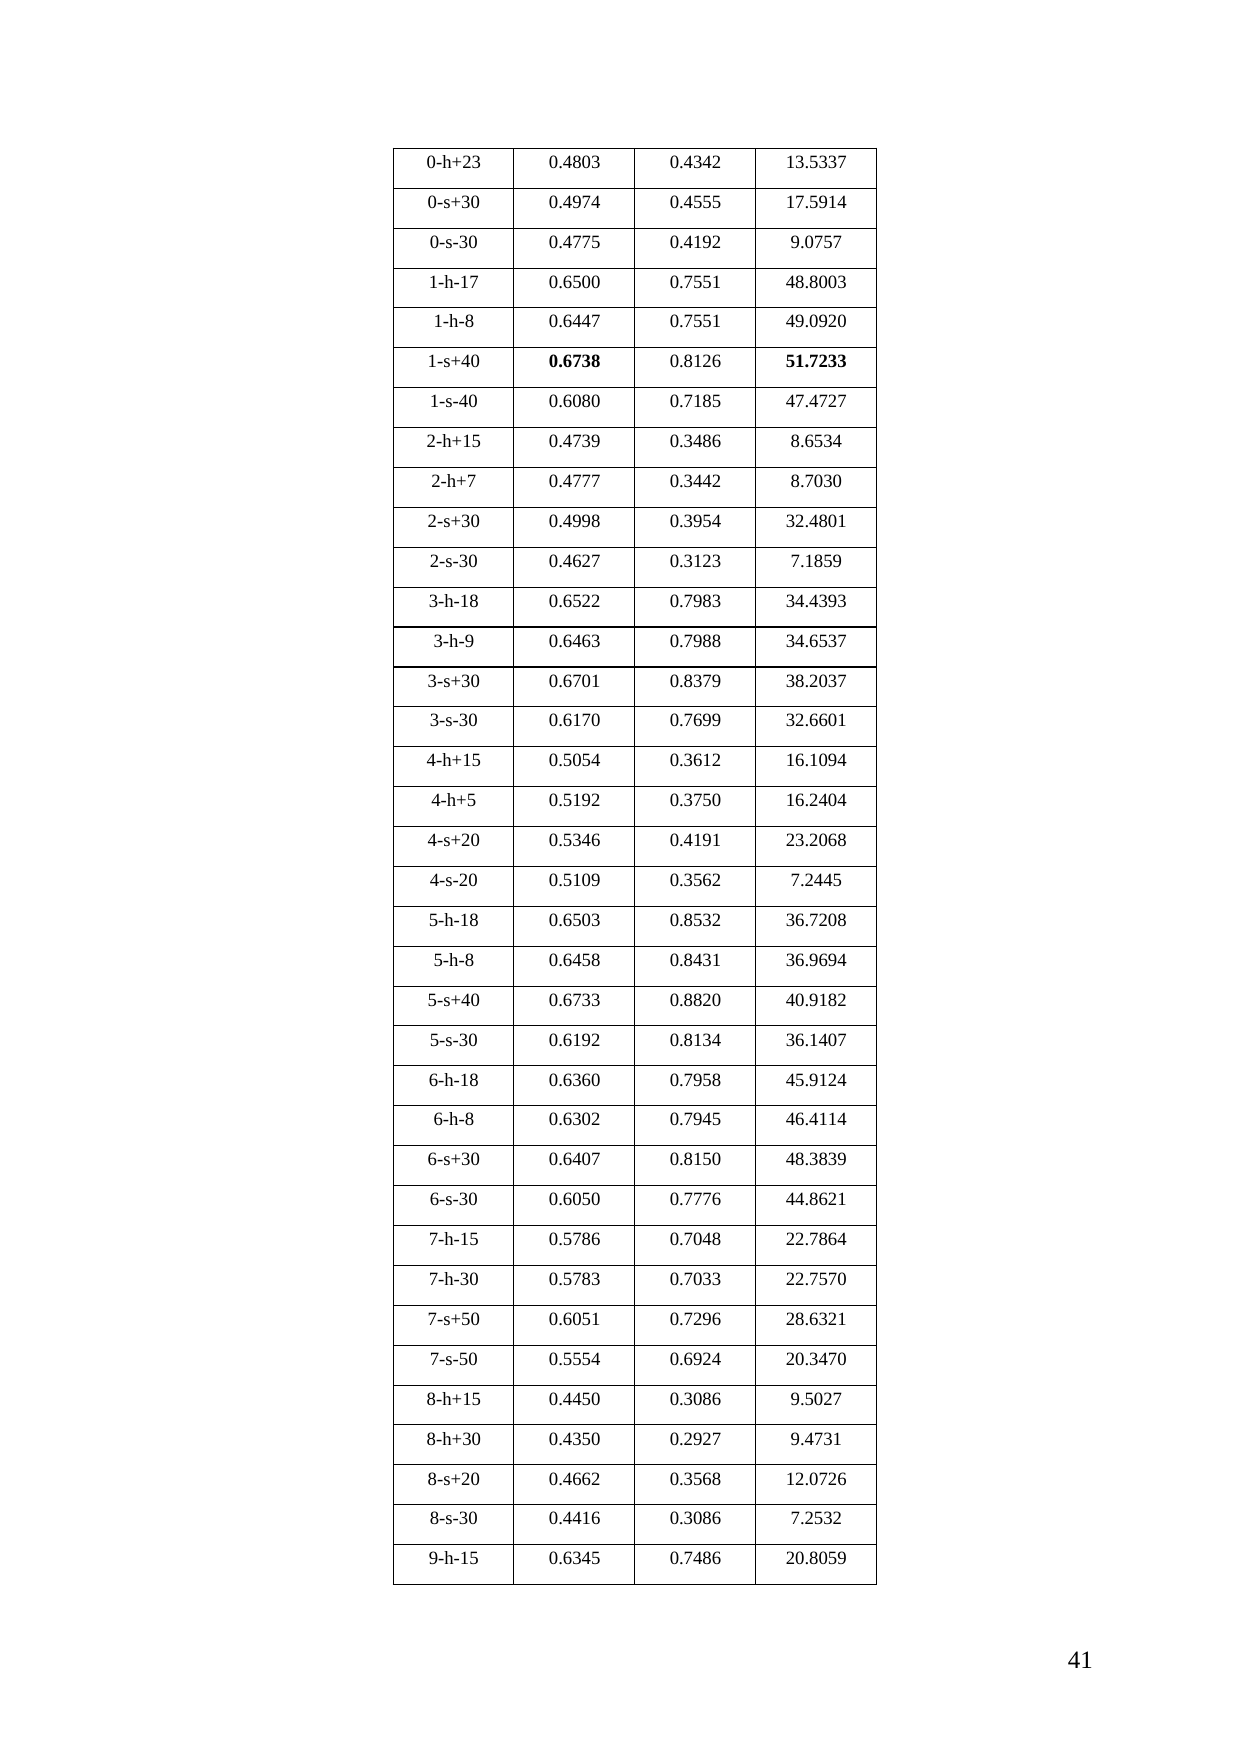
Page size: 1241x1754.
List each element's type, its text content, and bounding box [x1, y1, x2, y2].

table_cell 0.8134 [635, 1026, 755, 1065]
table_cell 7-s+50 [394, 1306, 513, 1344]
table_cell 1-h-8 [394, 308, 513, 347]
table_cell 0-s-30 [394, 229, 513, 267]
table_cell 0.4974 [514, 189, 634, 227]
table_cell 8-s-30 [394, 1505, 513, 1544]
table_cell 7-h-15 [394, 1226, 513, 1265]
table_cell 40.9182 [756, 987, 876, 1025]
table_cell 0.6051 [514, 1306, 634, 1344]
table_cell 0.6458 [514, 947, 634, 986]
table_cell 0.6701 [514, 668, 634, 706]
table_cell 0-h+23 [394, 149, 513, 188]
table_cell 0.7551 [635, 308, 755, 347]
table_cell 0.6050 [514, 1186, 634, 1225]
table_cell 1-s-40 [394, 388, 513, 427]
table_cell 0.6503 [514, 907, 634, 946]
table_cell 0.4191 [635, 827, 755, 866]
table_cell 0.4803 [514, 149, 634, 188]
table_cell 0.3954 [635, 508, 755, 547]
table_cell 7.2445 [756, 867, 876, 906]
table_cell 45.9124 [756, 1066, 876, 1105]
table_cell 48.8003 [756, 269, 876, 307]
table_cell 0.8150 [635, 1146, 755, 1185]
table_cell 0.6170 [514, 707, 634, 746]
table_cell 5-h-18 [394, 907, 513, 946]
table_cell 0.4662 [514, 1465, 634, 1504]
table_cell 7-h-30 [394, 1266, 513, 1305]
table_cell 2-s-30 [394, 548, 513, 587]
table_cell 0.7551 [635, 269, 755, 307]
table_cell 8-h+30 [394, 1425, 513, 1464]
table_cell 0.5783 [514, 1266, 634, 1305]
table_cell 44.8621 [756, 1186, 876, 1225]
table_cell 0.4416 [514, 1505, 634, 1544]
table_cell 0.6192 [514, 1026, 634, 1065]
table_cell 0.7185 [635, 388, 755, 427]
table_cell 9.0757 [756, 229, 876, 267]
table_cell 6-s-30 [394, 1186, 513, 1225]
table_cell 8.6534 [756, 428, 876, 467]
table_cell 28.6321 [756, 1306, 876, 1344]
table_cell 22.7570 [756, 1266, 876, 1305]
table_cell 0.7776 [635, 1186, 755, 1225]
table_cell 0.6733 [514, 987, 634, 1025]
table_cell 0.6500 [514, 269, 634, 307]
table_cell 0.6924 [635, 1346, 755, 1384]
table_cell 34.4393 [756, 588, 876, 626]
table_cell 0.3562 [635, 867, 755, 906]
table_cell 0.3086 [635, 1505, 755, 1544]
table_cell 0.5109 [514, 867, 634, 906]
table_cell 0.5786 [514, 1226, 634, 1265]
table_cell 34.6537 [756, 628, 876, 666]
table_cell 0.6360 [514, 1066, 634, 1105]
table_cell 20.8059 [756, 1545, 876, 1584]
table_cell 0.7486 [635, 1545, 755, 1584]
table_cell 20.3470 [756, 1346, 876, 1384]
table_cell 0.6345 [514, 1545, 634, 1584]
table_cell 5-h-8 [394, 947, 513, 986]
table_cell 0.3086 [635, 1386, 755, 1424]
table_cell 0.7033 [635, 1266, 755, 1305]
table_cell 0.4777 [514, 468, 634, 507]
table_cell 0.6302 [514, 1106, 634, 1145]
table_cell 2-s+30 [394, 508, 513, 547]
table_cell 13.5337 [756, 149, 876, 188]
table_cell 0.5054 [514, 747, 634, 786]
table_cell 0.8126 [635, 348, 755, 387]
table_cell 36.7208 [756, 907, 876, 946]
table_cell 0.2927 [635, 1425, 755, 1464]
table_cell 3-h-9 [394, 628, 513, 666]
table_cell 6-h-18 [394, 1066, 513, 1105]
table_cell 0.7945 [635, 1106, 755, 1145]
table_cell 0-s+30 [394, 189, 513, 227]
table_cell 38.2037 [756, 668, 876, 706]
table_cell 2-h+15 [394, 428, 513, 467]
table_cell 4-h+5 [394, 787, 513, 826]
table_cell 4-h+15 [394, 747, 513, 786]
table_cell 23.2068 [756, 827, 876, 866]
table_cell 6-h-8 [394, 1106, 513, 1145]
table_cell 7.2532 [756, 1505, 876, 1544]
table_cell 0.3568 [635, 1465, 755, 1504]
table_cell 16.1094 [756, 747, 876, 786]
table_cell 17.5914 [756, 189, 876, 227]
table_cell 0.4998 [514, 508, 634, 547]
table_cell 51.7233 [756, 348, 876, 387]
table_cell 0.3442 [635, 468, 755, 507]
table_cell 0.5554 [514, 1346, 634, 1384]
table_cell 8-s+20 [394, 1465, 513, 1504]
table_cell 0.4192 [635, 229, 755, 267]
table_cell 0.3612 [635, 747, 755, 786]
table_cell 0.3123 [635, 548, 755, 587]
table_cell 0.6522 [514, 588, 634, 626]
table_cell 3-h-18 [394, 588, 513, 626]
table_cell 8-h+15 [394, 1386, 513, 1424]
table_cell 0.4775 [514, 229, 634, 267]
table_cell 0.8820 [635, 987, 755, 1025]
table_cell 5-s-30 [394, 1026, 513, 1065]
table_cell 0.6407 [514, 1146, 634, 1185]
table_cell 0.6080 [514, 388, 634, 427]
table_cell 0.4739 [514, 428, 634, 467]
table_cell 0.4555 [635, 189, 755, 227]
table_cell 36.9694 [756, 947, 876, 986]
table_cell 32.4801 [756, 508, 876, 547]
table_cell 0.7988 [635, 628, 755, 666]
table_cell 1-s+40 [394, 348, 513, 387]
table_cell 7-s-50 [394, 1346, 513, 1384]
table_cell 1-h-17 [394, 269, 513, 307]
table_cell 0.3750 [635, 787, 755, 826]
table_cell 0.6447 [514, 308, 634, 347]
table_cell 0.8431 [635, 947, 755, 986]
table_cell 0.7958 [635, 1066, 755, 1105]
table_cell 22.7864 [756, 1226, 876, 1265]
table_cell 0.3486 [635, 428, 755, 467]
table_cell 0.6738 [514, 348, 634, 387]
table_cell 9.5027 [756, 1386, 876, 1424]
table_cell 0.4627 [514, 548, 634, 587]
table_cell 36.1407 [756, 1026, 876, 1065]
table_cell 4-s-20 [394, 867, 513, 906]
table_cell 3-s-30 [394, 707, 513, 746]
table_cell 0.4342 [635, 149, 755, 188]
table_cell 0.7048 [635, 1226, 755, 1265]
table_cell 16.2404 [756, 787, 876, 826]
table_cell 5-s+40 [394, 987, 513, 1025]
table_cell 8.7030 [756, 468, 876, 507]
table_cell 6-s+30 [394, 1146, 513, 1185]
table_cell 0.4450 [514, 1386, 634, 1424]
table_cell 0.6463 [514, 628, 634, 666]
table_cell 32.6601 [756, 707, 876, 746]
table_cell 0.8532 [635, 907, 755, 946]
table_cell 7.1859 [756, 548, 876, 587]
table_cell 49.0920 [756, 308, 876, 347]
table_cell 0.7699 [635, 707, 755, 746]
table_cell 2-h+7 [394, 468, 513, 507]
table_cell 47.4727 [756, 388, 876, 427]
table_cell 0.5192 [514, 787, 634, 826]
table_cell 0.7983 [635, 588, 755, 626]
table_cell 9-h-15 [394, 1545, 513, 1584]
table_cell 48.3839 [756, 1146, 876, 1185]
table_cell 12.0726 [756, 1465, 876, 1504]
table_cell 0.8379 [635, 668, 755, 706]
table_cell 0.7296 [635, 1306, 755, 1344]
table_cell 0.4350 [514, 1425, 634, 1464]
table_cell 3-s+30 [394, 668, 513, 706]
table_cell 9.4731 [756, 1425, 876, 1464]
table_cell 4-s+20 [394, 827, 513, 866]
table_cell 46.4114 [756, 1106, 876, 1145]
table_cell 0.5346 [514, 827, 634, 866]
